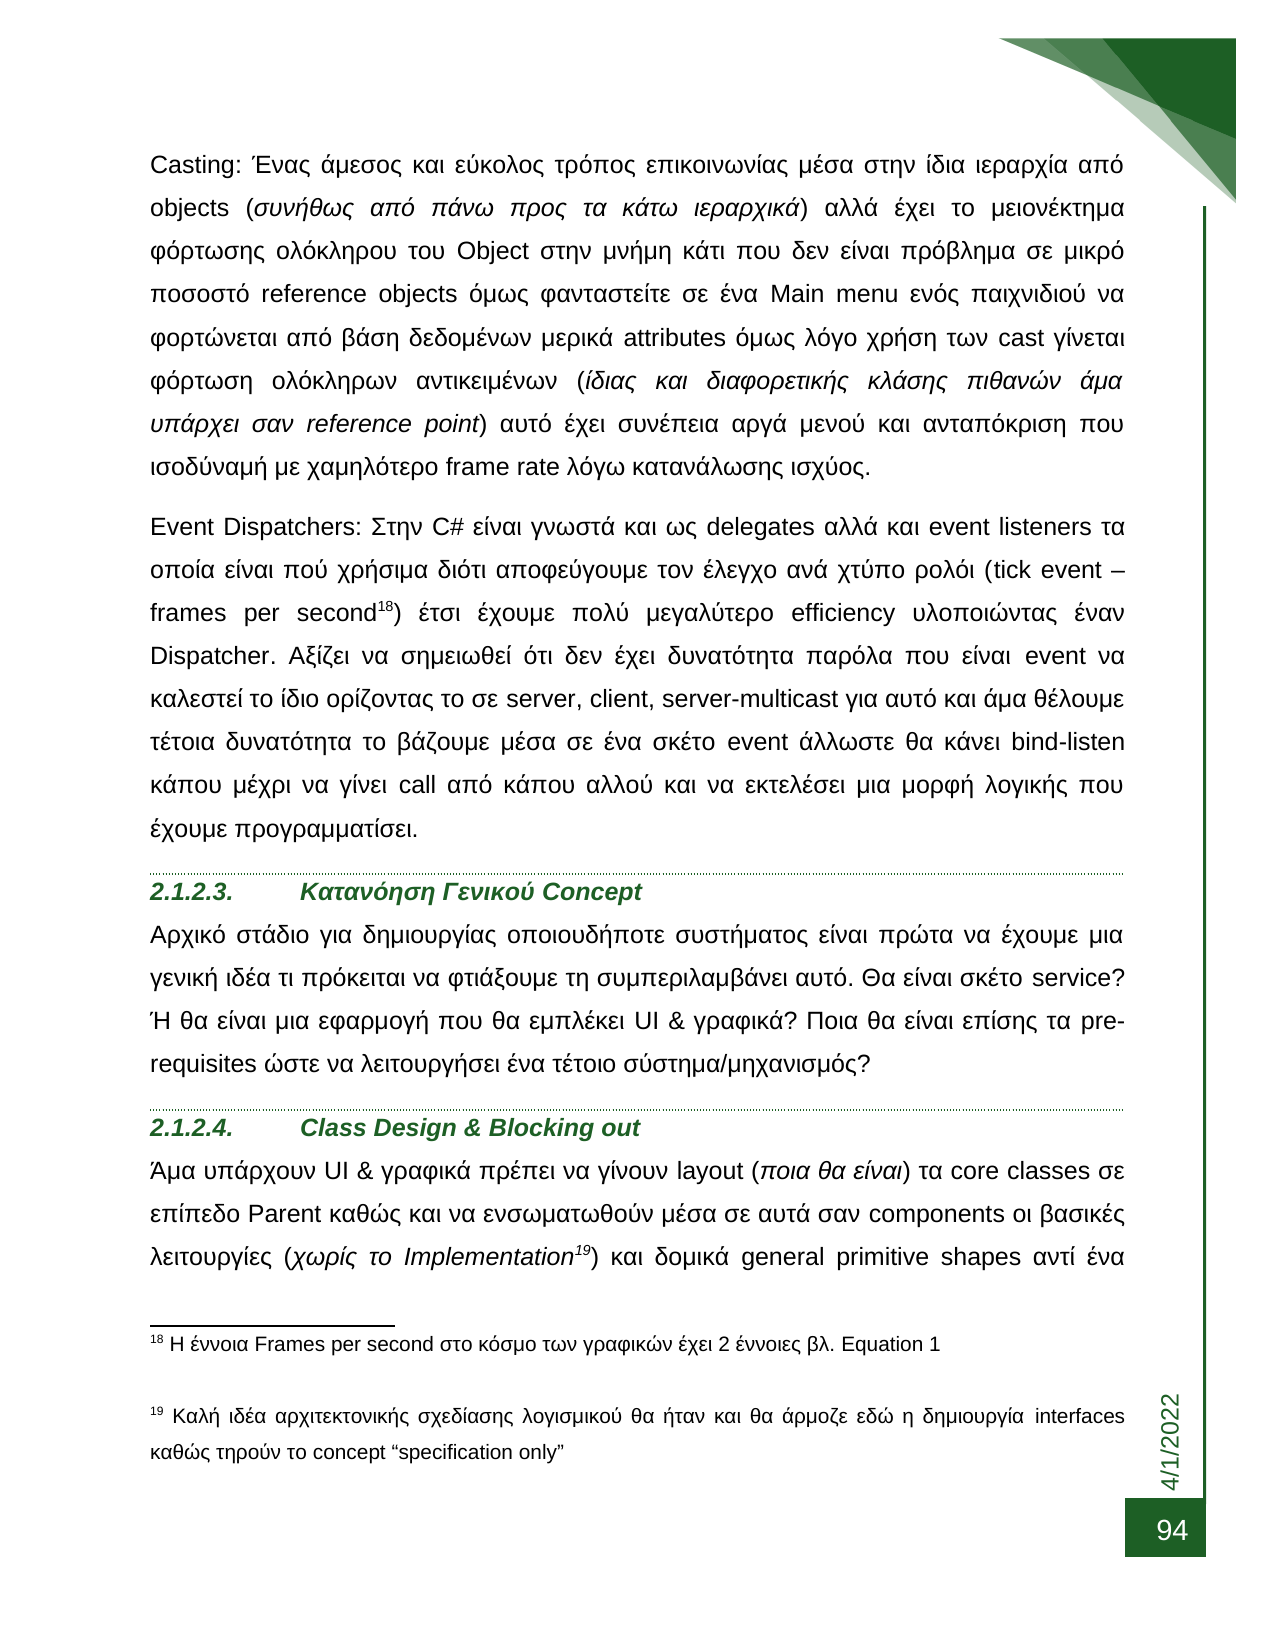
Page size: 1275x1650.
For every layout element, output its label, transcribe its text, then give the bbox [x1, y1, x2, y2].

subtitle Class Design & Blocking out [150, 1109, 1125, 1142]
text Casting: Ένας άμεσος και εύκολος τρόπος επικοινωνίας μέσα στην ίδια ιεραρχία από objects (συνήθως από πάνω προς τα κάτω ιεραρχικά) αλλά έχει το μειονέκτημα φόρτωσης ολόκληρου του Object στην μνήμη κάτι που δεν είναι πρόβλημα σε μικρό ποσοστό reference objects όμως φανταστείτε σε ένα Main menu ενός παιχνιδιού να φορτώνεται από βάση δεδομένων μερικά attributes όμως λόγο χρήση των cast γίνεται φόρτωση ολόκληρων αντικειμένων (ίδιας και διαφορετικής κλάσης πιθανών άμα υπάρχει σαν reference point) αυτό έχει συνέπεια αργά μενού και ανταπόκριση που ισοδύναμή με χαμηλότερο frame rate λόγω κατανάλωσης ισχύος. [150, 150, 1125, 481]
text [150, 1156, 1125, 1271]
subtitle Κατανόηση Γενικού Concept [150, 873, 1125, 906]
text Αρχικό στάδιο για δημιουργίας οποιουδήποτε συστήματος είναι πρώτα να έχουμε μια γενική ιδέα τι πρόκειται να φτιάξουμε τη συμπεριλαμβάνει αυτό. Θα είναι σκέτο service? Ή θα είναι μια εφαρμογή που θα εμπλέκει UI & γραφικά? Ποια θα είναι επίσης τα pre-requisites ώστε να λειτουργήσει ένα τέτοιο σύστημα/μηχανισμός? [150, 920, 1125, 1078]
text Event Dispatchers: Στην C# είναι γνωστά και ως delegates αλλά και event listeners τα οποία είναι πού χρήσιμα διότι αποφεύγουμε τον έλεγχο ανά χτύπο ρολόι (tick event – frames per second) έτσι έχουμε πολύ μεγαλύτερο efficiency υλοποιώντας έναν Dispatcher. Αξίζει να σημειωθεί ότι δεν έχει δυνατότητα παρόλα που είναι event να καλεστεί το ίδιο ορίζοντας το σε server, client, server-multicast για αυτό και άμα θέλουμε τέτοια δυνατότητα το βάζουμε μέσα σε ένα σκέτο event άλλωστε θα κάνει bind-listen κάπου μέχρι να γίνει call από κάπου αλλού και να εκτελέσει μια μορφή λογικής που έχουμε προγραμματίσει. [150, 512, 1125, 842]
picture [997, 38, 1236, 204]
